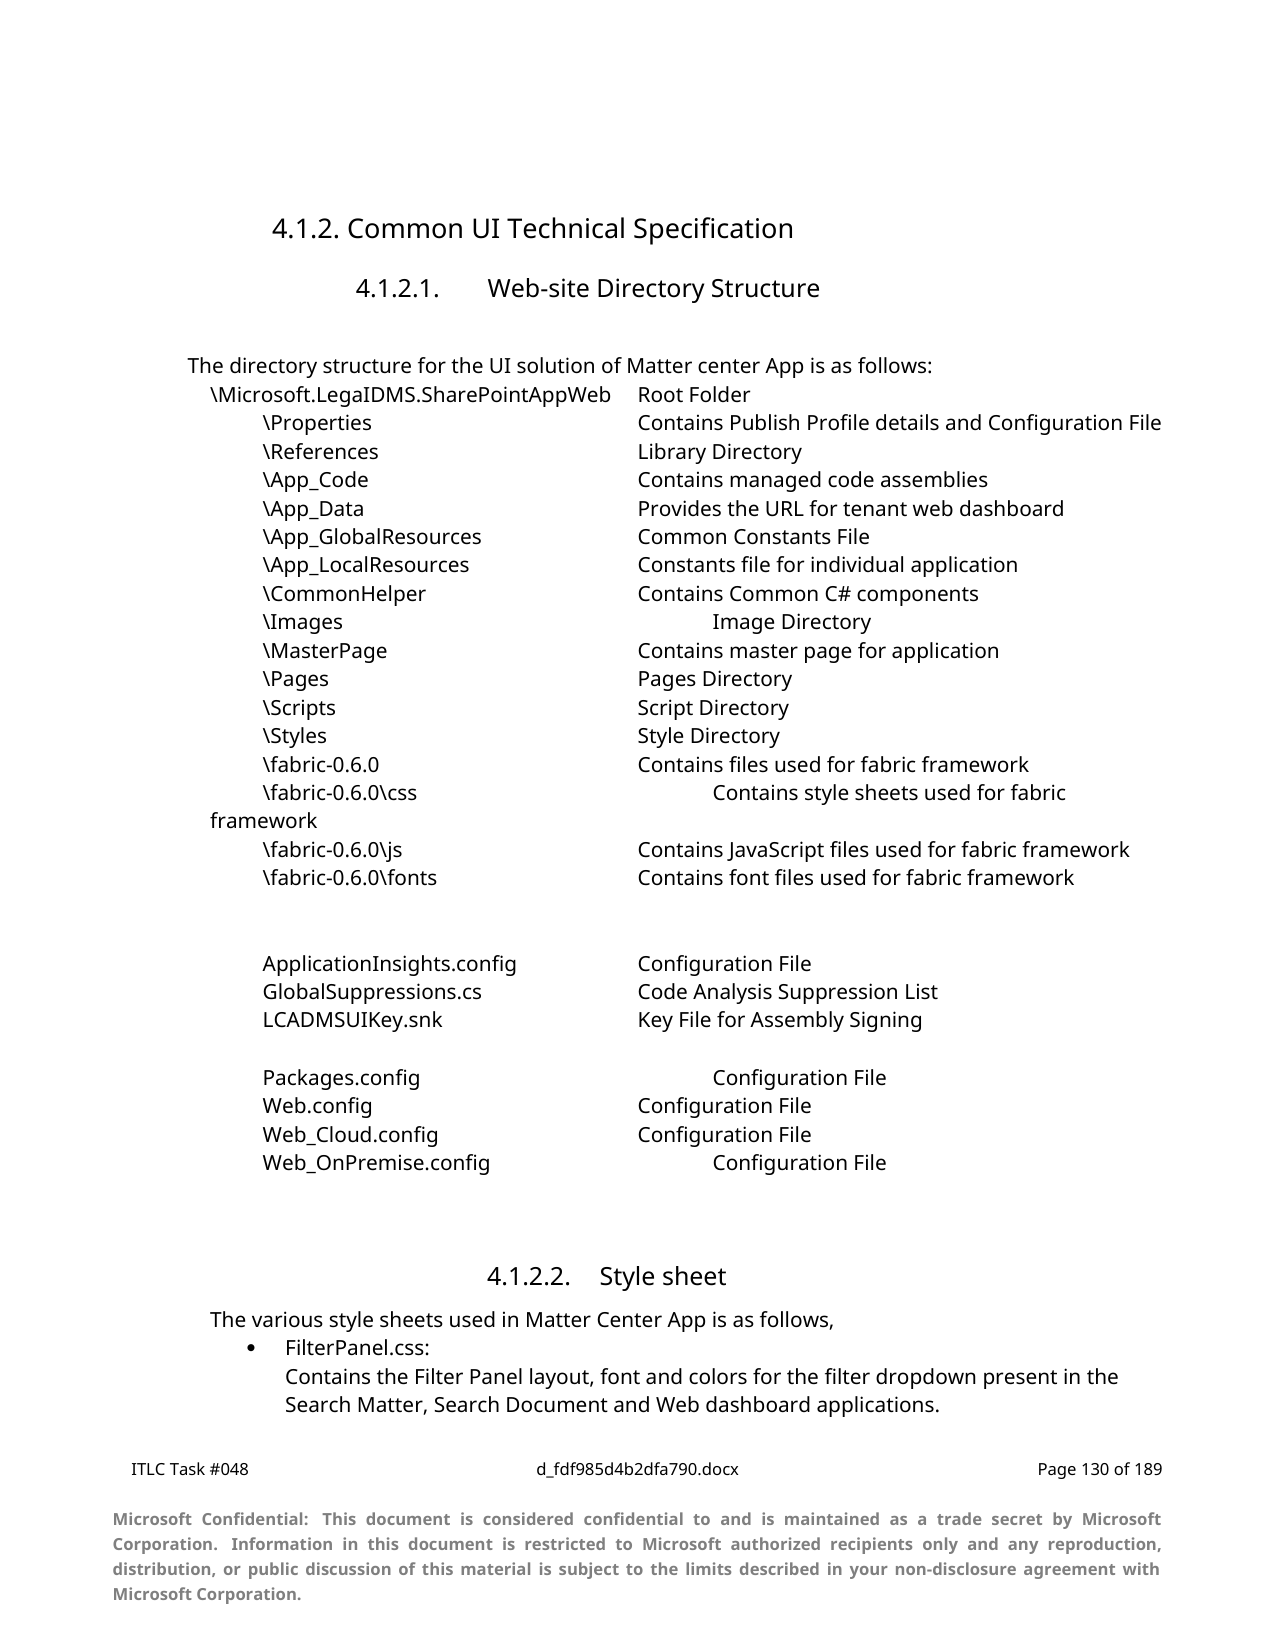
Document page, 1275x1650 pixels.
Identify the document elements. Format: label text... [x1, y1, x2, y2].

text \fabric-0.6.0\fonts Contains font files used for fabric framework [210, 863, 1162, 892]
text Web_Cloud.config Configuration File [210, 1120, 1162, 1148]
text The directory structure for the UI solution of Matter center App is as follows: [112, 352, 1162, 380]
text The various style sheets used in Matter Center App is as follows, [210, 1305, 1162, 1333]
subtitle Web-site Directory Structure [356, 271, 1162, 305]
subtitle Common UI Technical Specification [272, 209, 1162, 246]
text \App_Code Contains managed code assemblies [210, 465, 1162, 494]
text \References Library Directory [210, 437, 1162, 465]
text \fabric-0.6.0 Contains files used for fabric framework [210, 750, 1162, 778]
text \fabric-0.6.0\js Contains JavaScript files used for fabric framework [210, 835, 1162, 863]
text \Microsoft.LegaIDMS.SharePointAppWeb Root Folder [210, 380, 1162, 408]
text \fabric-0.6.0\css Contains style sheets used for fabric framework [210, 778, 1162, 835]
list FilterPanel.css: [247, 1333, 1162, 1362]
text GlobalSuppressions.cs Code Analysis Suppression List [210, 977, 1162, 1006]
text Contains the Filter Panel layout, font and colors for the filter dropdown present in the Search Matter, Search Document and Web dashboard applications. [285, 1362, 1162, 1419]
text \Images Image Directory [210, 607, 1162, 636]
text ApplicationInsights.config Configuration File [210, 949, 1162, 977]
text \CommonHelper Contains Common C# components [210, 579, 1162, 607]
text Web.config Configuration File [210, 1091, 1162, 1120]
text \MasterPage Contains master page for application [210, 636, 1162, 664]
text \App_Data Provides the URL for tenant web dashboard [210, 494, 1162, 522]
text Web_OnPremise.config Configuration File [210, 1148, 1162, 1177]
text \App_LocalResources Constants file for individual application [210, 551, 1162, 579]
subtitle Style sheet [487, 1258, 1162, 1292]
text \Styles Style Directory [210, 721, 1162, 750]
text \Scripts Script Directory [210, 693, 1162, 721]
text \Properties Contains Publish Profile details and Configuration File [210, 408, 1162, 437]
text \Pages Pages Directory [210, 664, 1162, 693]
text Packages.config Configuration File [210, 1063, 1162, 1091]
text \App_GlobalResources Common Constants File [210, 522, 1162, 551]
text LCADMSUIKey.snk Key File for Assembly Signing [210, 1006, 1162, 1034]
